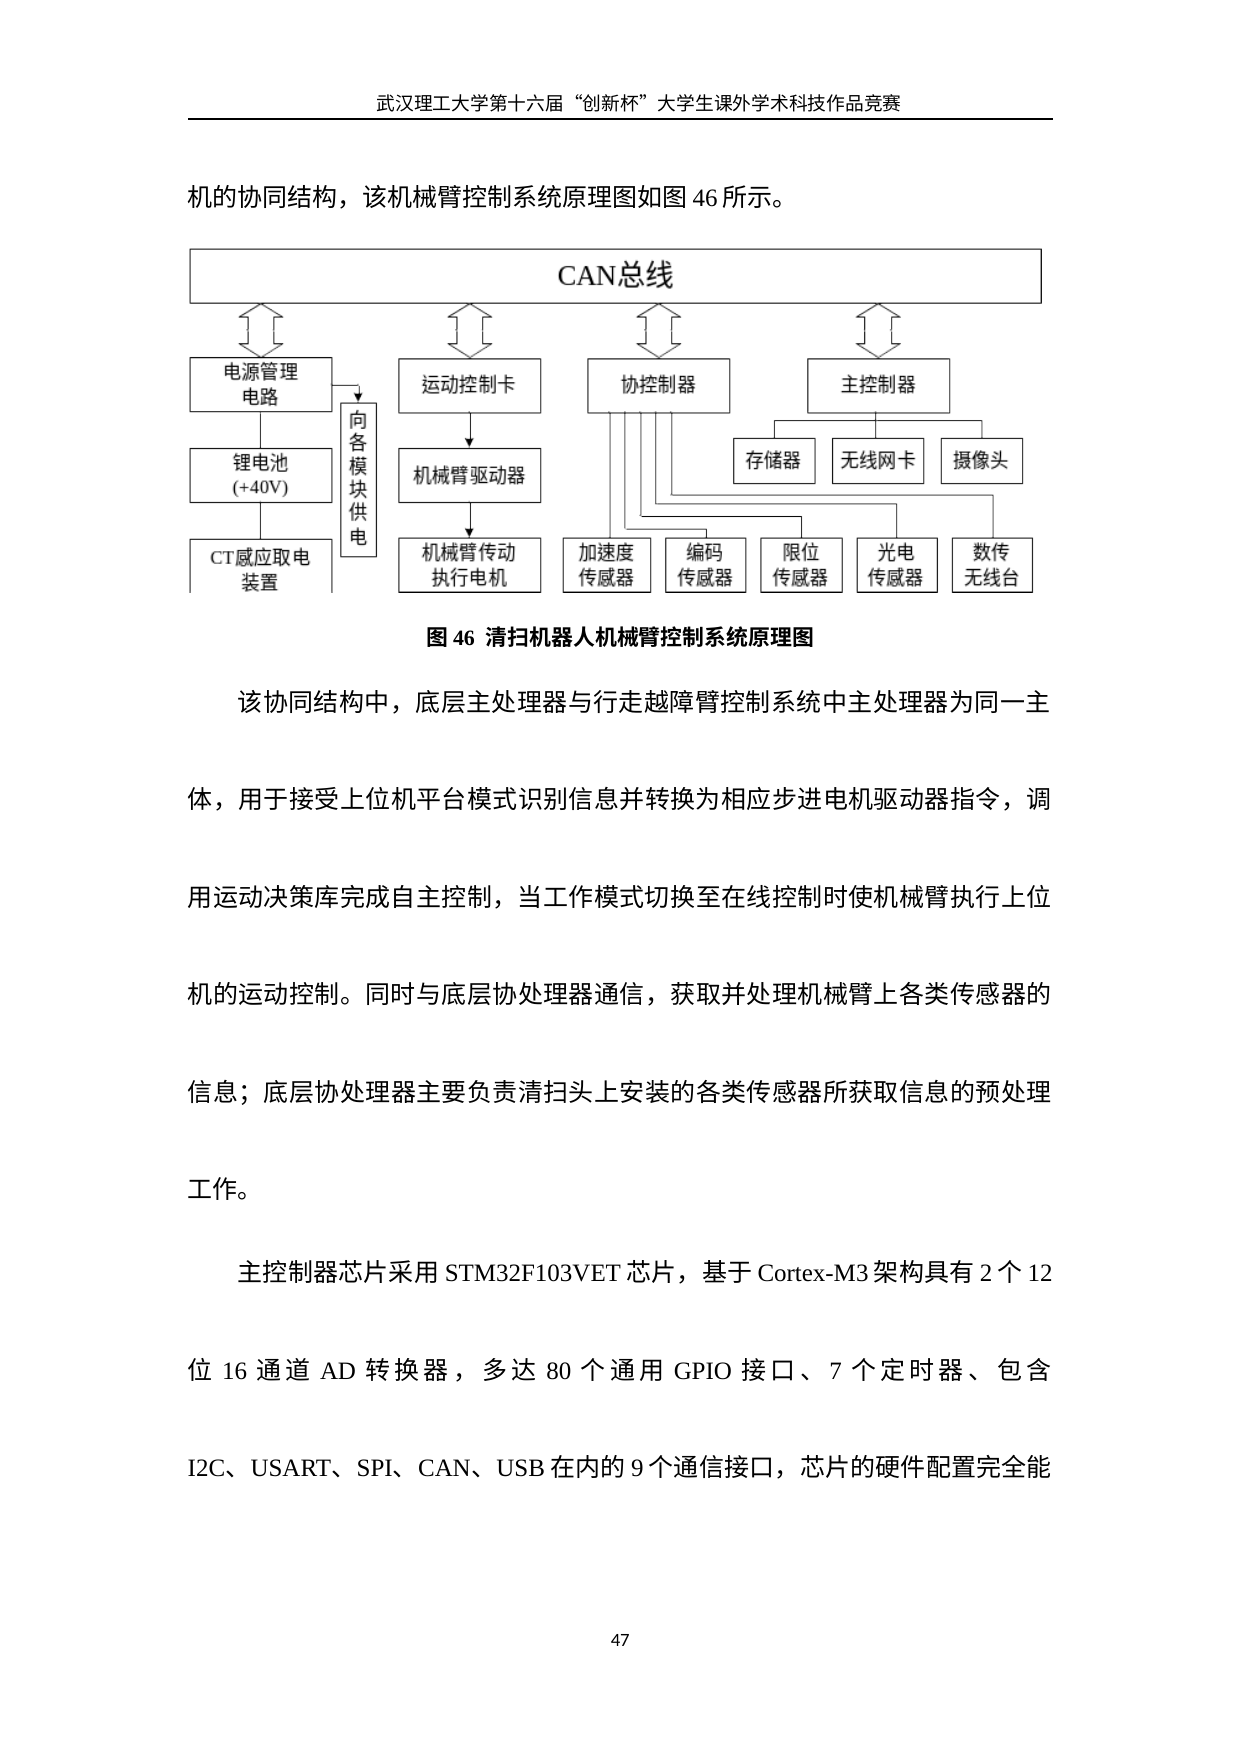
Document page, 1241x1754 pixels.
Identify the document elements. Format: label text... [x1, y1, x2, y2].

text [187, 1238, 1053, 1498]
text 该协同结构中，底层主处理器与行走越障臂控制系统中主处理器为同一主体，用于接受上位机平台模式识别信息并转换为相应步进电机驱动器指令，调用运动决策库完成自主控制，当工作模式切换至在线控制时使机械臂执行上位机的运动控制。同时与底层协处理器通信，获取并处理机械臂上各类传感器的信息；底层协处理器主要负责清扫头上安装的各类传感器所获取信息的预处理工作。 [187, 668, 1053, 1220]
text 图46 清扫机器人机械臂控制系统原理图 [187, 619, 1053, 652]
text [187, 163, 1053, 228]
